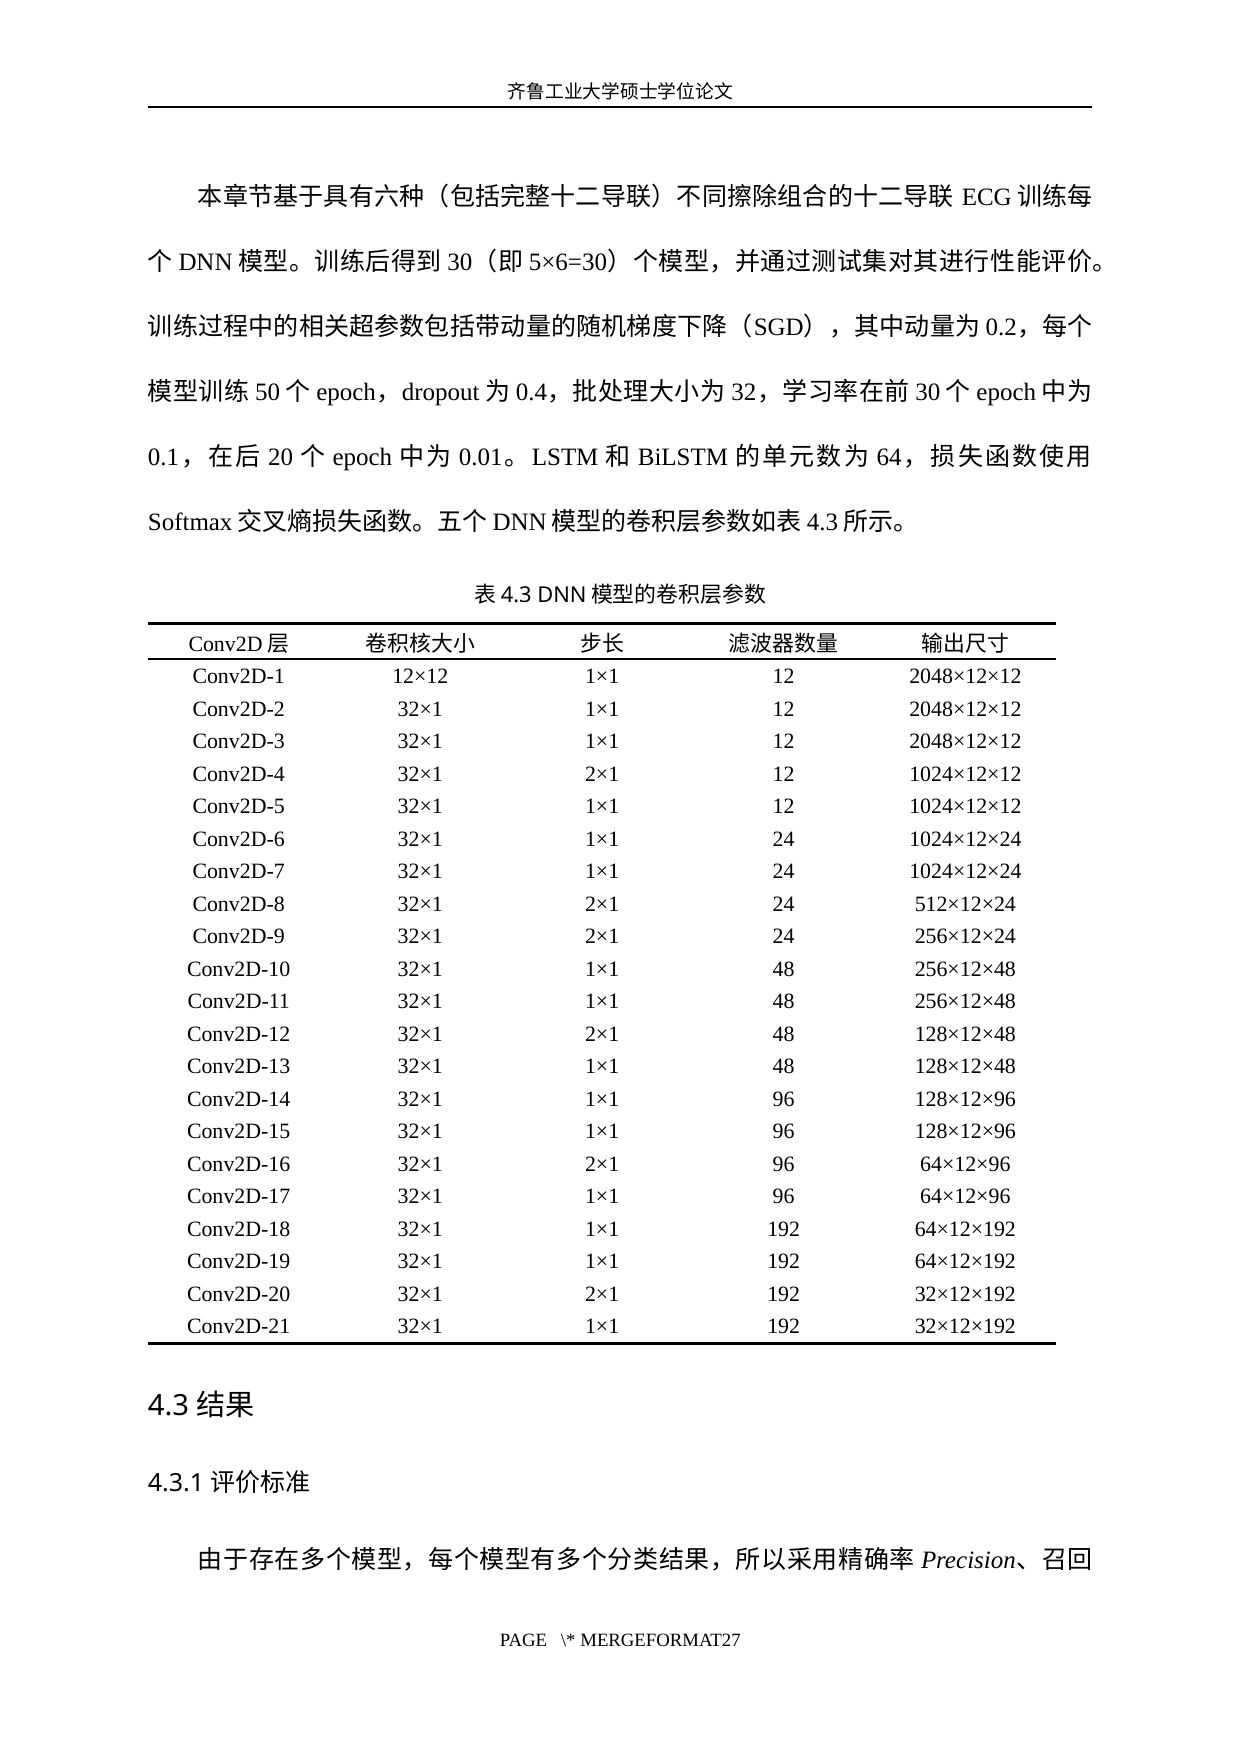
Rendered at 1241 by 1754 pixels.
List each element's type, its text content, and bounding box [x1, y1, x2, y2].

table_cell 2×1 [511, 757, 693, 790]
table_cell 192 [693, 1310, 874, 1342]
text 本章节基于具有六种（包括完整十二导联）不同擦除组合的十二导联ECG训练每个DNN模型。训练后得到30（即5×6=30）个模型，并通过测试集对其进行性能评价。训练过程中的相关超参数包括带动量的随机梯度下降（SGD），其中动量为0.2，每个模型训练50个epoch，dropout为0.4，批处理大小为32，学习率在前30个epoch中为0.1，在后20个epoch中为0.01。LSTM和BiLSTM的单元数为64，损失函数使用Softmax交叉熵损失函数。五个DNN模型的卷积层参数如表4.3所示。 [148, 162, 1092, 552]
table_cell 64×12×192 [874, 1212, 1056, 1245]
table_cell 64×12×96 [874, 1147, 1056, 1180]
table_header 输出尺寸 [874, 625, 1056, 658]
table_cell 192 [693, 1212, 874, 1245]
table_cell 1024×12×24 [874, 855, 1056, 887]
table_cell 256×12×24 [874, 920, 1056, 952]
table_cell 1×1 [511, 660, 693, 692]
table_cell 2×1 [511, 920, 693, 952]
table_cell 32×1 [329, 1180, 511, 1212]
table_cell 96 [693, 1115, 874, 1147]
table_cell 24 [693, 920, 874, 952]
table_cell 12 [693, 660, 874, 692]
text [148, 1525, 1092, 1590]
table_cell 256×12×48 [874, 985, 1056, 1017]
table_cell Conv2D-16 [148, 1147, 329, 1180]
table_cell 1×1 [511, 822, 693, 855]
table_cell 1×1 [511, 952, 693, 985]
table_cell Conv2D-19 [148, 1245, 329, 1277]
table_cell 32×1 [329, 725, 511, 757]
table_cell 2048×12×12 [874, 725, 1056, 757]
table_cell 48 [693, 985, 874, 1017]
text 表4.3 DNN模型的卷积层参数 [148, 577, 1092, 609]
table_cell Conv2D-7 [148, 855, 329, 887]
table_cell 96 [693, 1147, 874, 1180]
table_cell 128×12×96 [874, 1115, 1056, 1147]
table_cell 2×1 [511, 887, 693, 920]
table_cell 1×1 [511, 1082, 693, 1115]
table_cell Conv2D-14 [148, 1082, 329, 1115]
table_cell Conv2D-21 [148, 1310, 329, 1342]
table_cell 64×12×192 [874, 1245, 1056, 1277]
table_cell Conv2D-18 [148, 1212, 329, 1245]
table_cell 192 [693, 1245, 874, 1277]
table_cell 32×1 [329, 1017, 511, 1050]
table_cell 32×1 [329, 985, 511, 1017]
table_cell Conv2D-15 [148, 1115, 329, 1147]
table_cell 32×1 [329, 1277, 511, 1310]
table_cell 2048×12×12 [874, 660, 1056, 692]
table_cell 12 [693, 725, 874, 757]
table_cell Conv2D-17 [148, 1180, 329, 1212]
table_cell Conv2D-12 [148, 1017, 329, 1050]
table_cell 1×1 [511, 1212, 693, 1245]
table_cell 32×12×192 [874, 1277, 1056, 1310]
table_cell 192 [693, 1277, 874, 1310]
table_header 步长 [511, 625, 693, 658]
table_cell 1×1 [511, 1050, 693, 1082]
table_cell 128×12×48 [874, 1017, 1056, 1050]
table_cell 32×1 [329, 1050, 511, 1082]
table_cell Conv2D-3 [148, 725, 329, 757]
table_cell 2×1 [511, 1017, 693, 1050]
table_cell 32×1 [329, 822, 511, 855]
table_cell Conv2D-5 [148, 790, 329, 822]
table_cell 32×1 [329, 1310, 511, 1342]
table_cell 1024×12×24 [874, 822, 1056, 855]
table_cell 1×1 [511, 1310, 693, 1342]
table_cell 24 [693, 855, 874, 887]
table_cell 12 [693, 757, 874, 790]
table_header Conv2D层 [148, 625, 329, 658]
table_cell Conv2D-13 [148, 1050, 329, 1082]
table_cell 32×1 [329, 952, 511, 985]
table_cell 12 [693, 692, 874, 725]
table_cell 32×1 [329, 692, 511, 725]
table_cell 32×1 [329, 887, 511, 920]
table_cell 2×1 [511, 1277, 693, 1310]
table_cell 2×1 [511, 1147, 693, 1180]
subtitle 4.3 结果 [148, 1370, 1092, 1435]
table_cell 32×1 [329, 1245, 511, 1277]
table_cell 512×12×24 [874, 887, 1056, 920]
table_cell 1×1 [511, 1245, 693, 1277]
table_cell 32×12×192 [874, 1310, 1056, 1342]
table_cell 96 [693, 1180, 874, 1212]
table_cell 32×1 [329, 1147, 511, 1180]
table_cell Conv2D-2 [148, 692, 329, 725]
table_header 滤波器数量 [693, 625, 874, 658]
table_cell 2048×12×12 [874, 692, 1056, 725]
table_cell 32×1 [329, 1115, 511, 1147]
table_cell 1024×12×12 [874, 757, 1056, 790]
table_cell Conv2D-9 [148, 920, 329, 952]
table_cell 1×1 [511, 790, 693, 822]
table_cell Conv2D-1 [148, 660, 329, 692]
table_cell Conv2D-4 [148, 757, 329, 790]
table_header 卷积核大小 [329, 625, 511, 658]
table_cell 32×1 [329, 1212, 511, 1245]
table_cell Conv2D-20 [148, 1277, 329, 1310]
table_cell 256×12×48 [874, 952, 1056, 985]
subtitle 4.3.1 评价标准 [148, 1448, 1092, 1513]
table_cell 48 [693, 1050, 874, 1082]
table_cell 1×1 [511, 1115, 693, 1147]
table_cell 128×12×96 [874, 1082, 1056, 1115]
table_cell 24 [693, 822, 874, 855]
table_cell 1×1 [511, 855, 693, 887]
table_cell 1024×12×12 [874, 790, 1056, 822]
table_cell 96 [693, 1082, 874, 1115]
table_cell 1×1 [511, 985, 693, 1017]
table_cell 1×1 [511, 692, 693, 725]
table_cell 48 [693, 1017, 874, 1050]
table_cell 48 [693, 952, 874, 985]
table_cell 32×1 [329, 757, 511, 790]
table_cell 12 [693, 790, 874, 822]
table_cell 24 [693, 887, 874, 920]
table_cell 32×1 [329, 855, 511, 887]
table_cell 32×1 [329, 920, 511, 952]
table_cell Conv2D-8 [148, 887, 329, 920]
table_cell Conv2D-10 [148, 952, 329, 985]
table_cell 64×12×96 [874, 1180, 1056, 1212]
table_cell 128×12×48 [874, 1050, 1056, 1082]
table_cell 1×1 [511, 1180, 693, 1212]
table_cell 32×1 [329, 1082, 511, 1115]
table_cell 32×1 [329, 790, 511, 822]
table_cell Conv2D-6 [148, 822, 329, 855]
table_cell 12×12 [329, 660, 511, 692]
table_cell Conv2D-11 [148, 985, 329, 1017]
table_cell 1×1 [511, 725, 693, 757]
